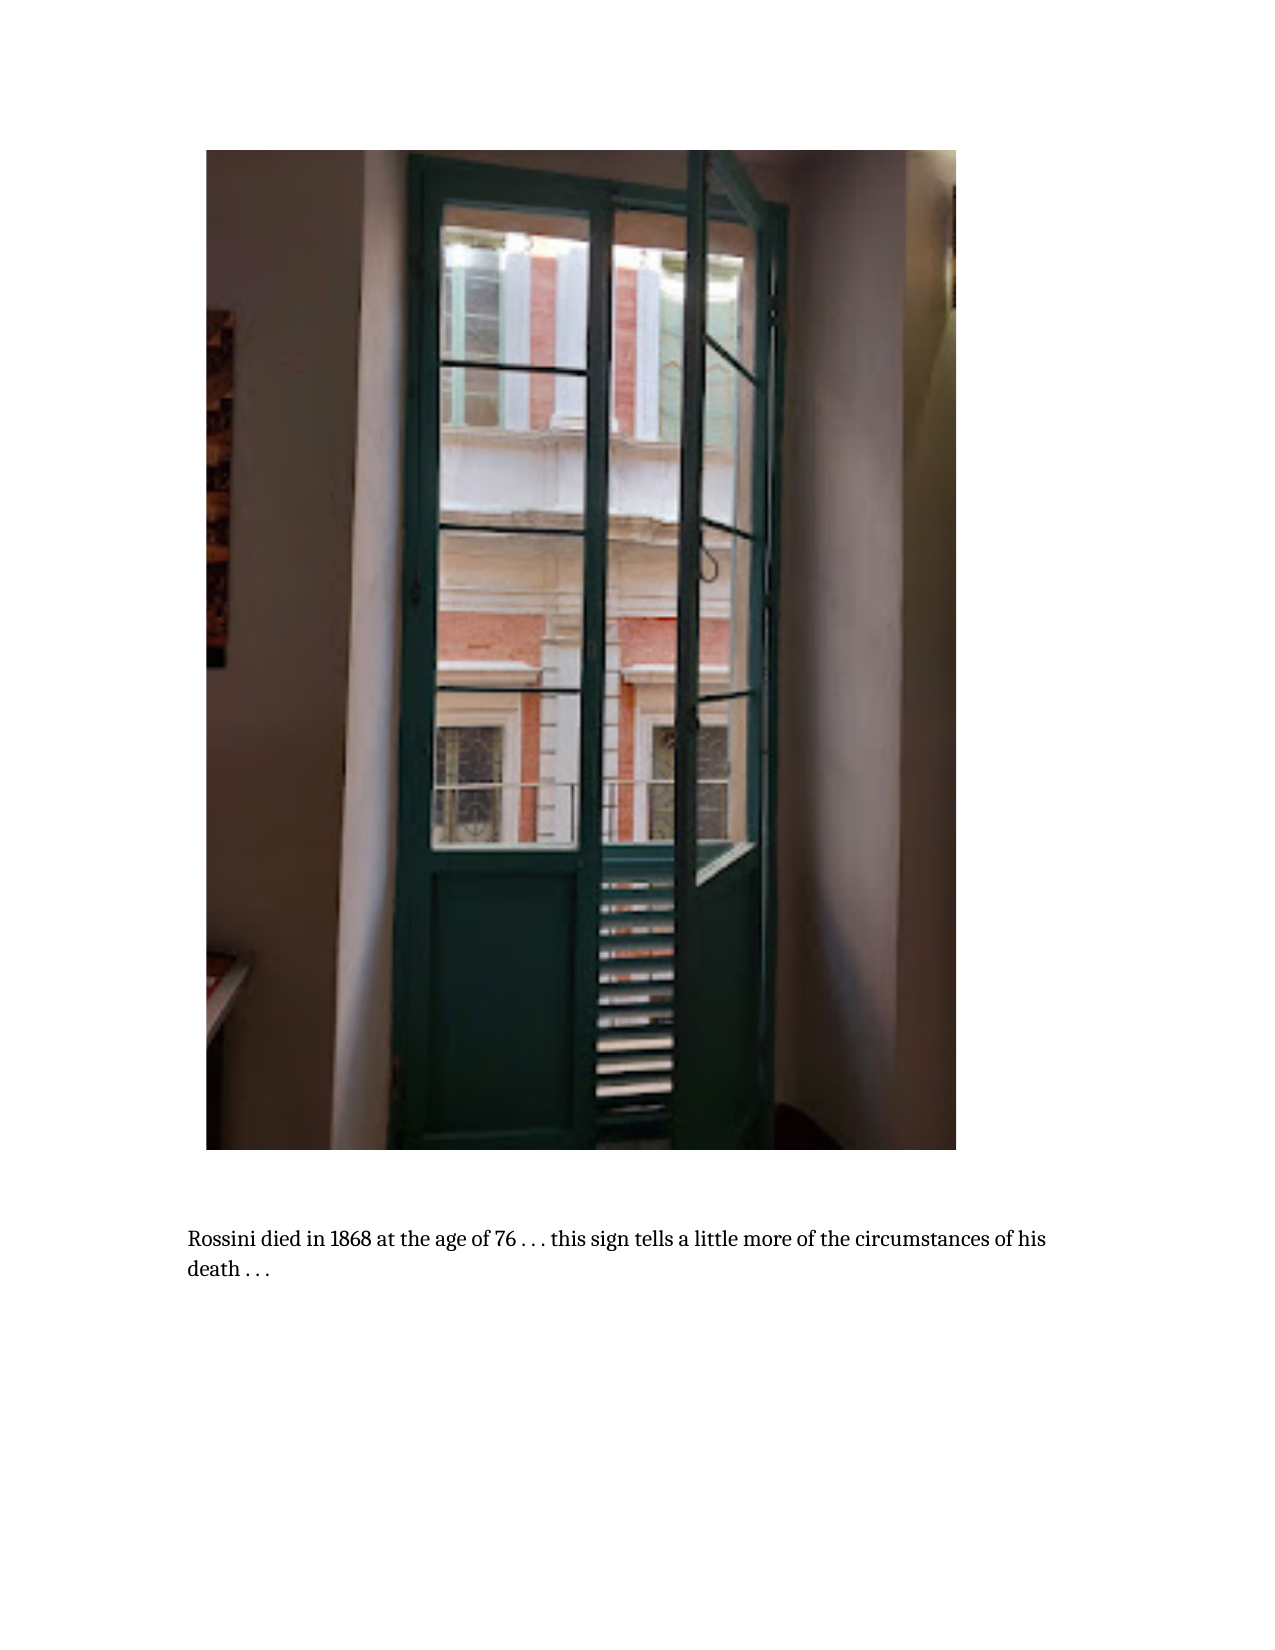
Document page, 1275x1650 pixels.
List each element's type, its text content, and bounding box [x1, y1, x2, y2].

text Rossini died in 1868 at the age of 76 . . . this sign tells a little more of the circumstances of his death . . . [187, 1226, 1087, 1282]
picture [206, 150, 957, 1150]
